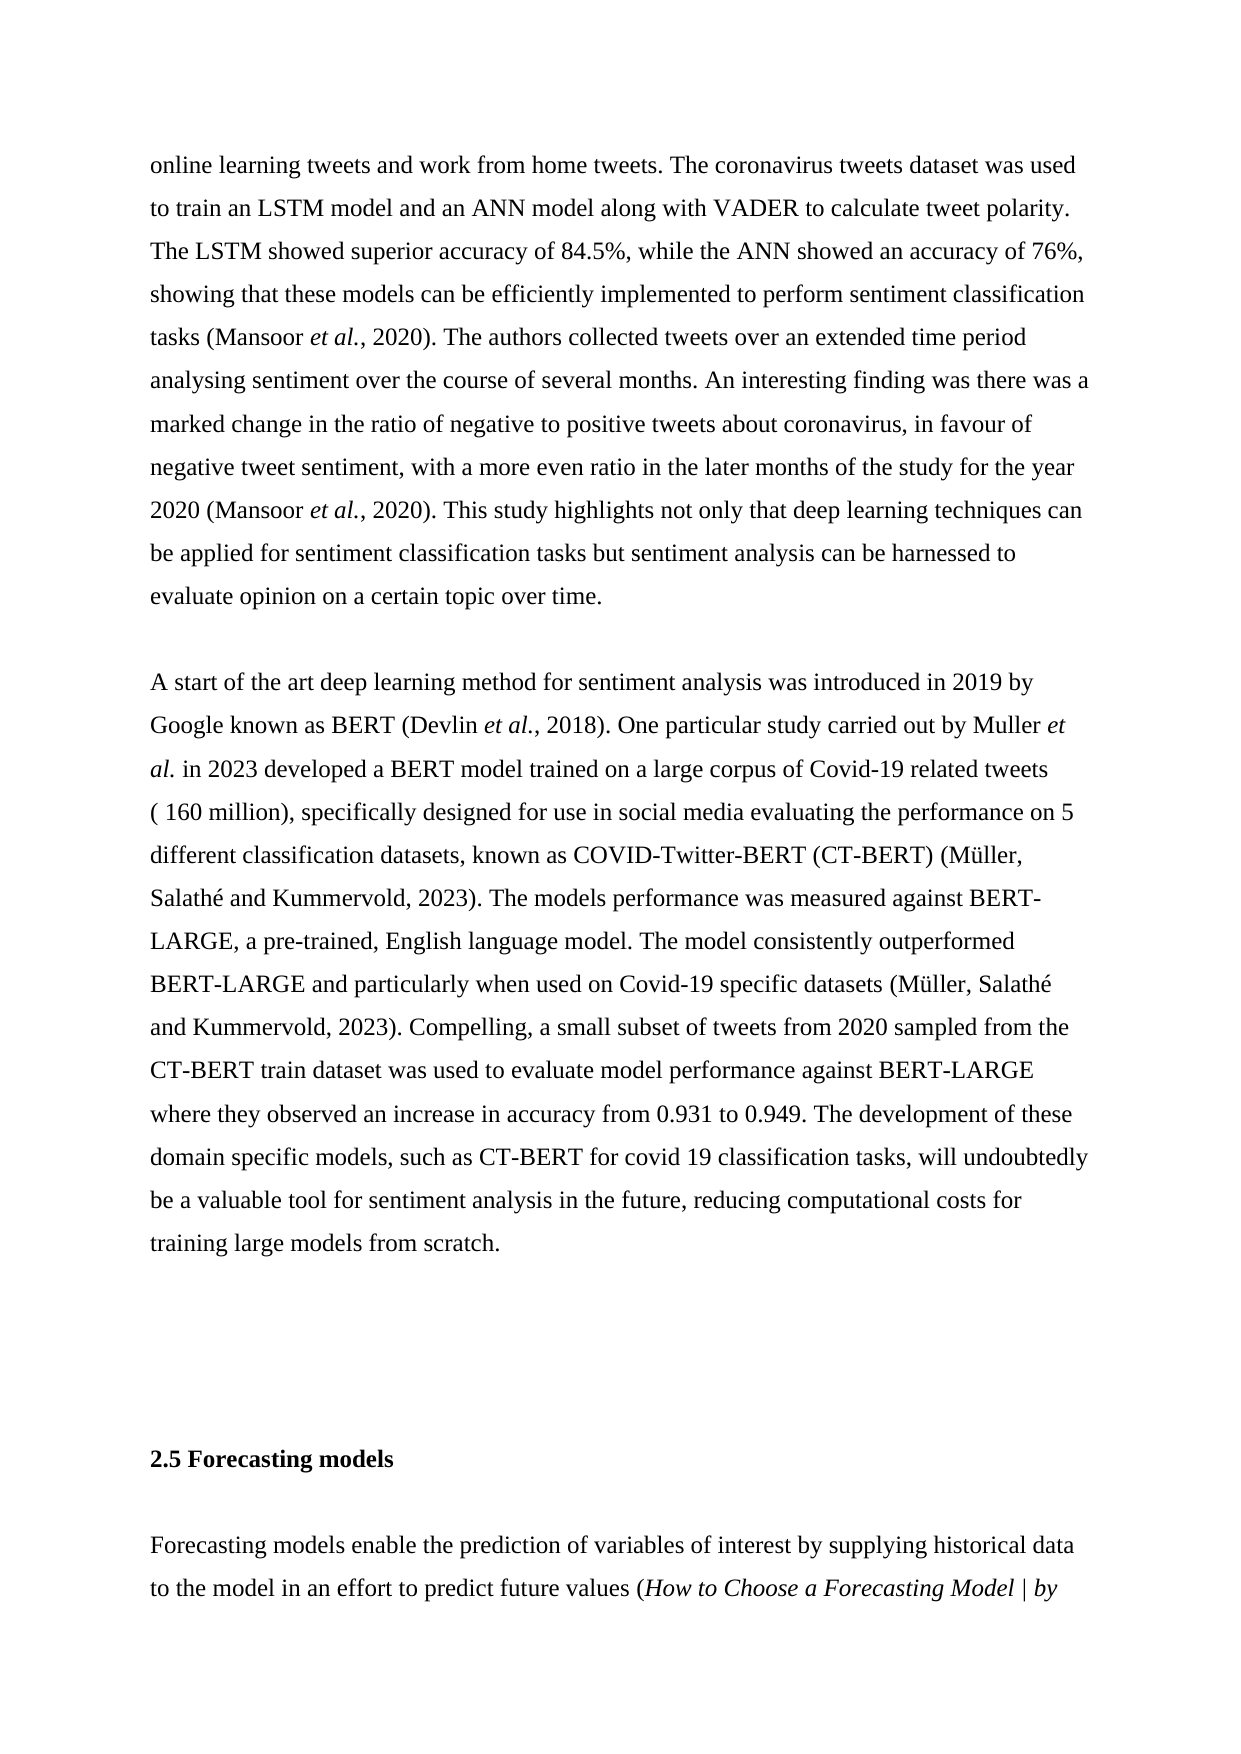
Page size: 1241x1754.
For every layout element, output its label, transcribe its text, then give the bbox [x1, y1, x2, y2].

text 2.5 Forecasting models [150, 1444, 1090, 1472]
text A start of the art deep learning method for sentiment analysis was introduced in 2019 by Google known as BERT (Devlin et al., 2018). One particular study carried out by Muller et al. in 2023 developed a BERT model trained on a large corpus of Covid-19 related tweets ( 160 million), specifically designed for use in social media evaluating the performance on 5 different classification datasets, known as COVID-Twitter-BERT (CT-BERT) (Müller, Salathé and Kummervold, 2023). The models performance was measured against BERT-LARGE, a pre-trained, English language model. The model consistently outperformed BERT-LARGE and particularly when used on Covid-19 specific datasets (Müller, Salathé and Kummervold, 2023). Compelling, a small subset of tweets from 2020 sampled from the CT-BERT train dataset was used to evaluate model performance against BERT-LARGE where they observed an increase in accuracy from 0.931 to 0.949. The development of these domain specific models, such as CT-BERT for covid 19 classification tasks, will undoubtedly be a valuable tool for sentiment analysis in the future, reducing computational costs for training large models from scratch. [150, 667, 1090, 1257]
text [150, 1530, 1090, 1602]
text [150, 150, 1090, 610]
